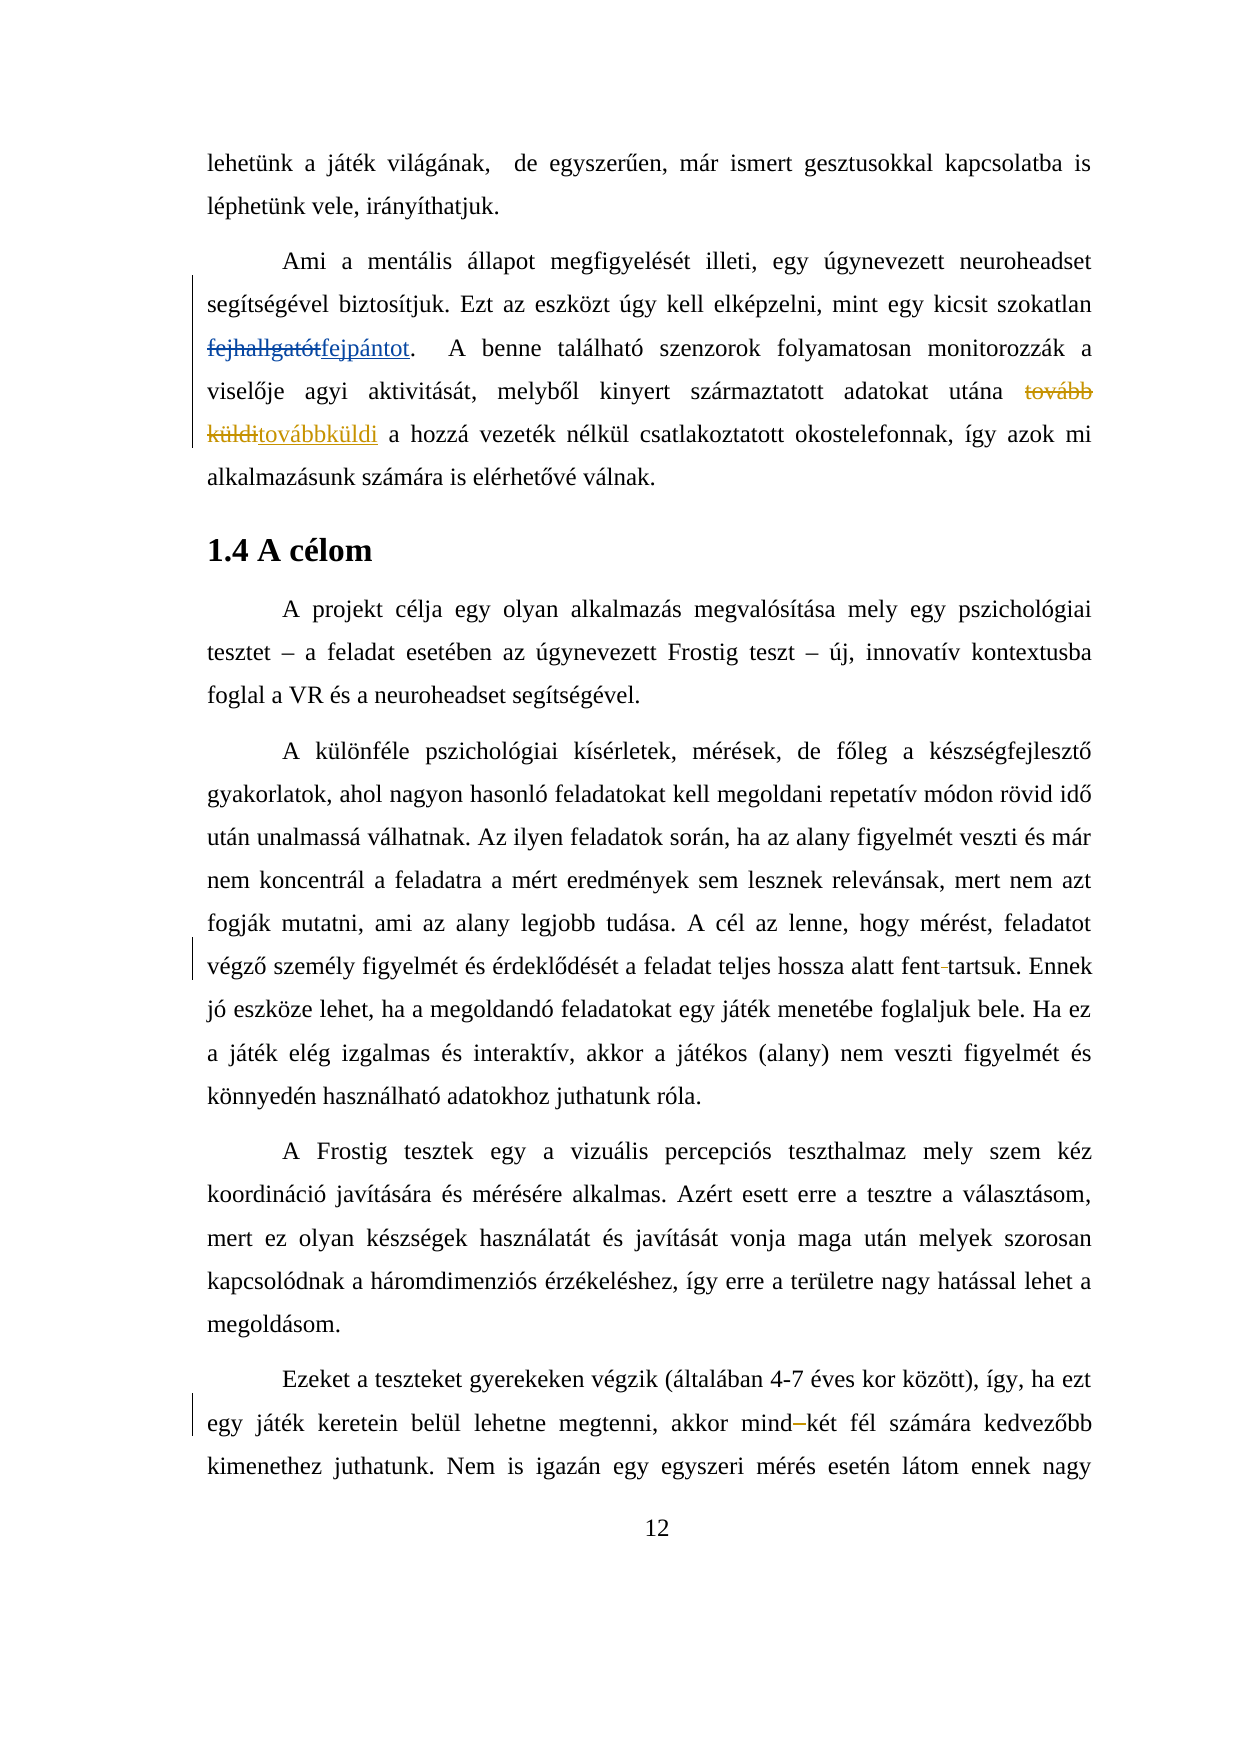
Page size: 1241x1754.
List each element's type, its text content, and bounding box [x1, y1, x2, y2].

text A különféle pszichológiai kísérletek, mérések, de főleg a készségfejlesztő gyakorlatok, ahol nagyon hasonló feladatokat kell megoldani repetatív módon rövid idő után unalmassá válhatnak. Az ilyen feladatok során, ha az alany figyelmét veszti és már nem koncentrál a feladatra a mért eredmények sem lesznek relevánsak, mert nem azt fogják mutatni, ami az alany legjobb tudása. A cél az lenne, hogy mérést, feladatot végző személy figyelmét és érdeklődését a feladat teljes hossza alatt fenttartsuk. Ennek jó eszköze lehet, ha a megoldandó feladatokat egy játék menetébe foglaljuk bele. Ha ez a játék elég izgalmas és interaktív, akkor a játékos (alany) nem veszti figyelmét és könnyedén használható adatokhoz juthatunk róla. [207, 736, 1092, 1109]
subtitle A célom [207, 530, 1092, 568]
text Ami a mentális állapot megfigyelését illeti, egy úgynevezett neuroheadset segítségével biztosítjuk. Ezt az eszközt úgy kell elképzelni, mint egy kicsit szokatlan . A benne található szenzorok folyamatosan monitorozzák a viselője agyi aktivitását, melyből kinyert származtatott adatokat utána a hozzá vezeték nélkül csatlakoztatott okostelefonnak, így azok mi alkalmazásunk számára is elérhetővé válnak. [207, 246, 1092, 491]
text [207, 148, 1092, 219]
text A projekt célja egy olyan alkalmazás megvalósítása mely egy pszichológiai tesztet – a feladat esetében az úgynevezett Frostig teszt – új, innovatív kontextusba foglal a VR és a neuroheadset segítségével. [207, 594, 1092, 709]
text A Frostig tesztek egy a vizuális percepciós teszthalmaz mely szem kéz koordináció javítására és mérésére alkalmas. Azért esett erre a tesztre a választásom, mert ez olyan készségek használatát és javítását vonja maga után melyek szorosan kapcsolódnak a háromdimenziós érzékeléshez, így erre a területre nagy hatással lehet a megoldásom. [207, 1136, 1092, 1338]
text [207, 1364, 1092, 1479]
